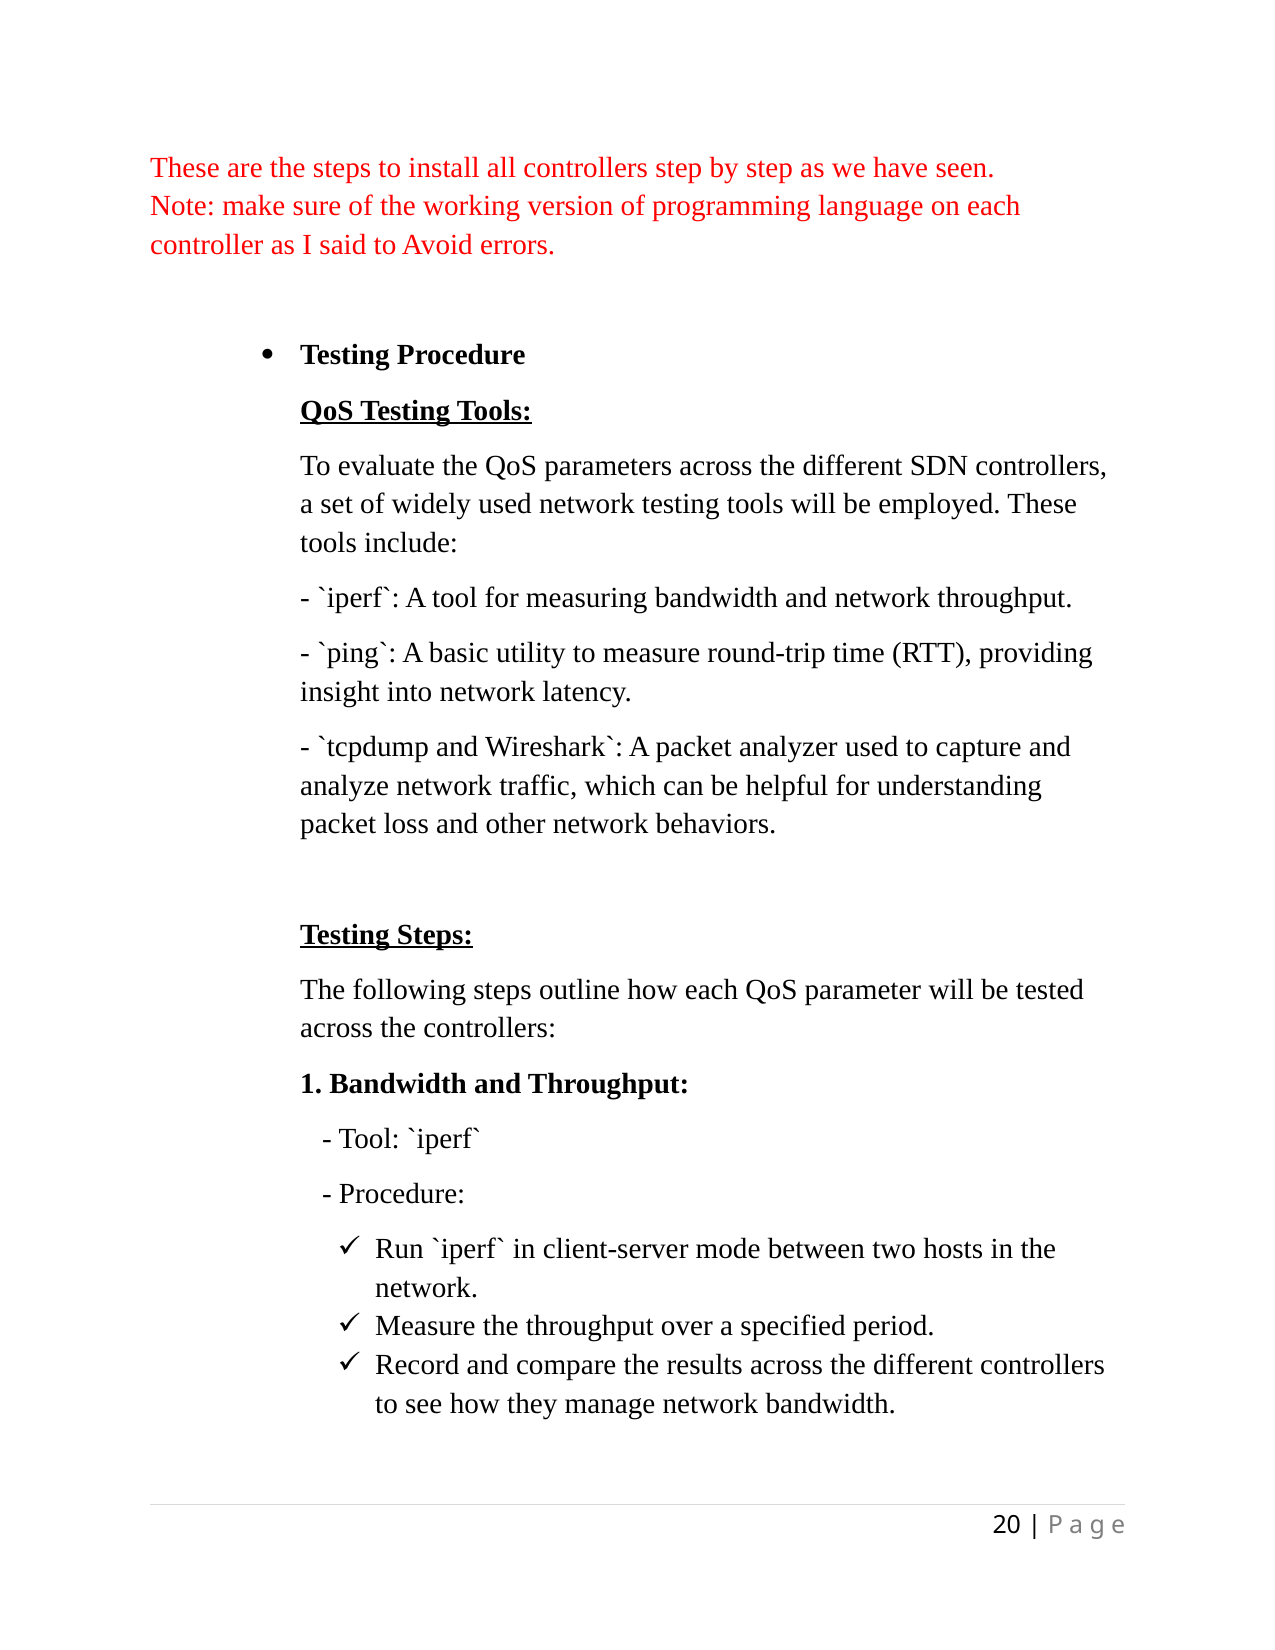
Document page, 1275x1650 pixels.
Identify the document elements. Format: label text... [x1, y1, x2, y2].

list Measure the throughput over a specified period. [337, 1308, 1125, 1342]
text - Procedure: [300, 1176, 1125, 1210]
text The following steps outline how each QoS parameter will be tested across the controllers: [300, 972, 1125, 1044]
list Run `iperf` in client-server mode between two hosts in the network. [337, 1231, 1125, 1303]
list Record and compare the results across the different controllers to see how they manage network bandwidth. [337, 1347, 1125, 1419]
list Testing Procedure [262, 337, 1125, 371]
text - `iperf`: A tool for measuring bandwidth and network throughput. [300, 580, 1125, 614]
text QoS Testing Tools: [300, 393, 1125, 426]
text To evaluate the QoS parameters across the different SDN controllers, a set of widely used network testing tools will be employed. These tools include: [300, 448, 1125, 559]
text 1. Bandwidth and Throughput: [300, 1066, 1125, 1099]
text - `tcpdump and Wireshark`: A packet analyzer used to capture and analyze network traffic, which can be helpful for understanding packet loss and other network behaviors. [300, 729, 1125, 840]
text - Tool: `iperf` [300, 1121, 1125, 1154]
text Testing Steps: [300, 917, 1125, 950]
text - `ping`: A basic utility to measure round-trip time (RTT), providing insight into network latency. [300, 636, 1125, 708]
text These are the steps to install all controllers step by step as we have seen. Note: make sure of the working version of programming language on each controller as I said to Avoid errors. [150, 150, 1125, 261]
